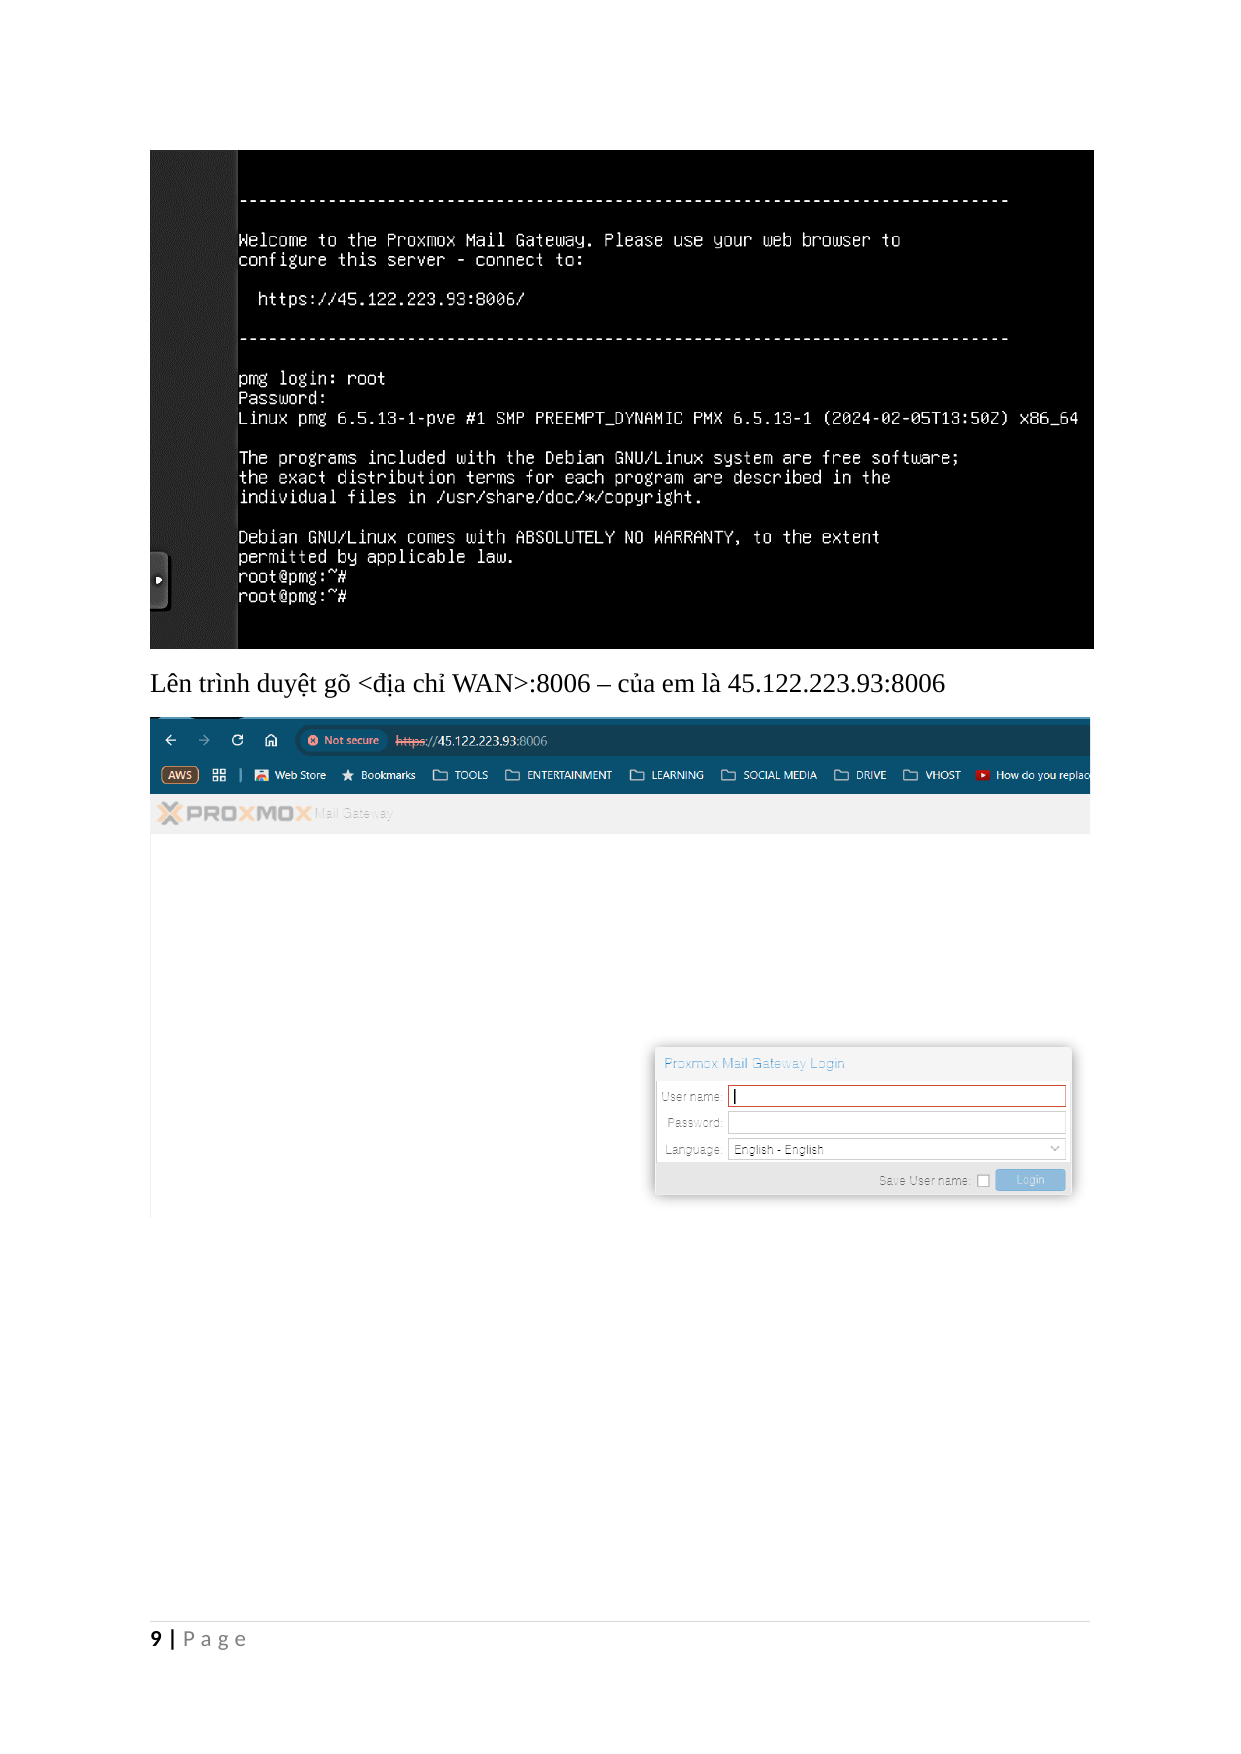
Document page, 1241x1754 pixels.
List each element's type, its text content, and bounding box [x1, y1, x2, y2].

picture [213, 769, 225, 781]
picture [150, 150, 1094, 649]
picture [255, 770, 268, 781]
picture [150, 795, 1091, 1218]
picture [162, 767, 198, 783]
picture [296, 726, 1091, 755]
picture [343, 772, 353, 780]
text Lên trình duyệt gõ <địa chỉ WAN>:8006 – của em là 45.122.223.93:8006 [150, 667, 1090, 698]
picture [976, 771, 989, 780]
